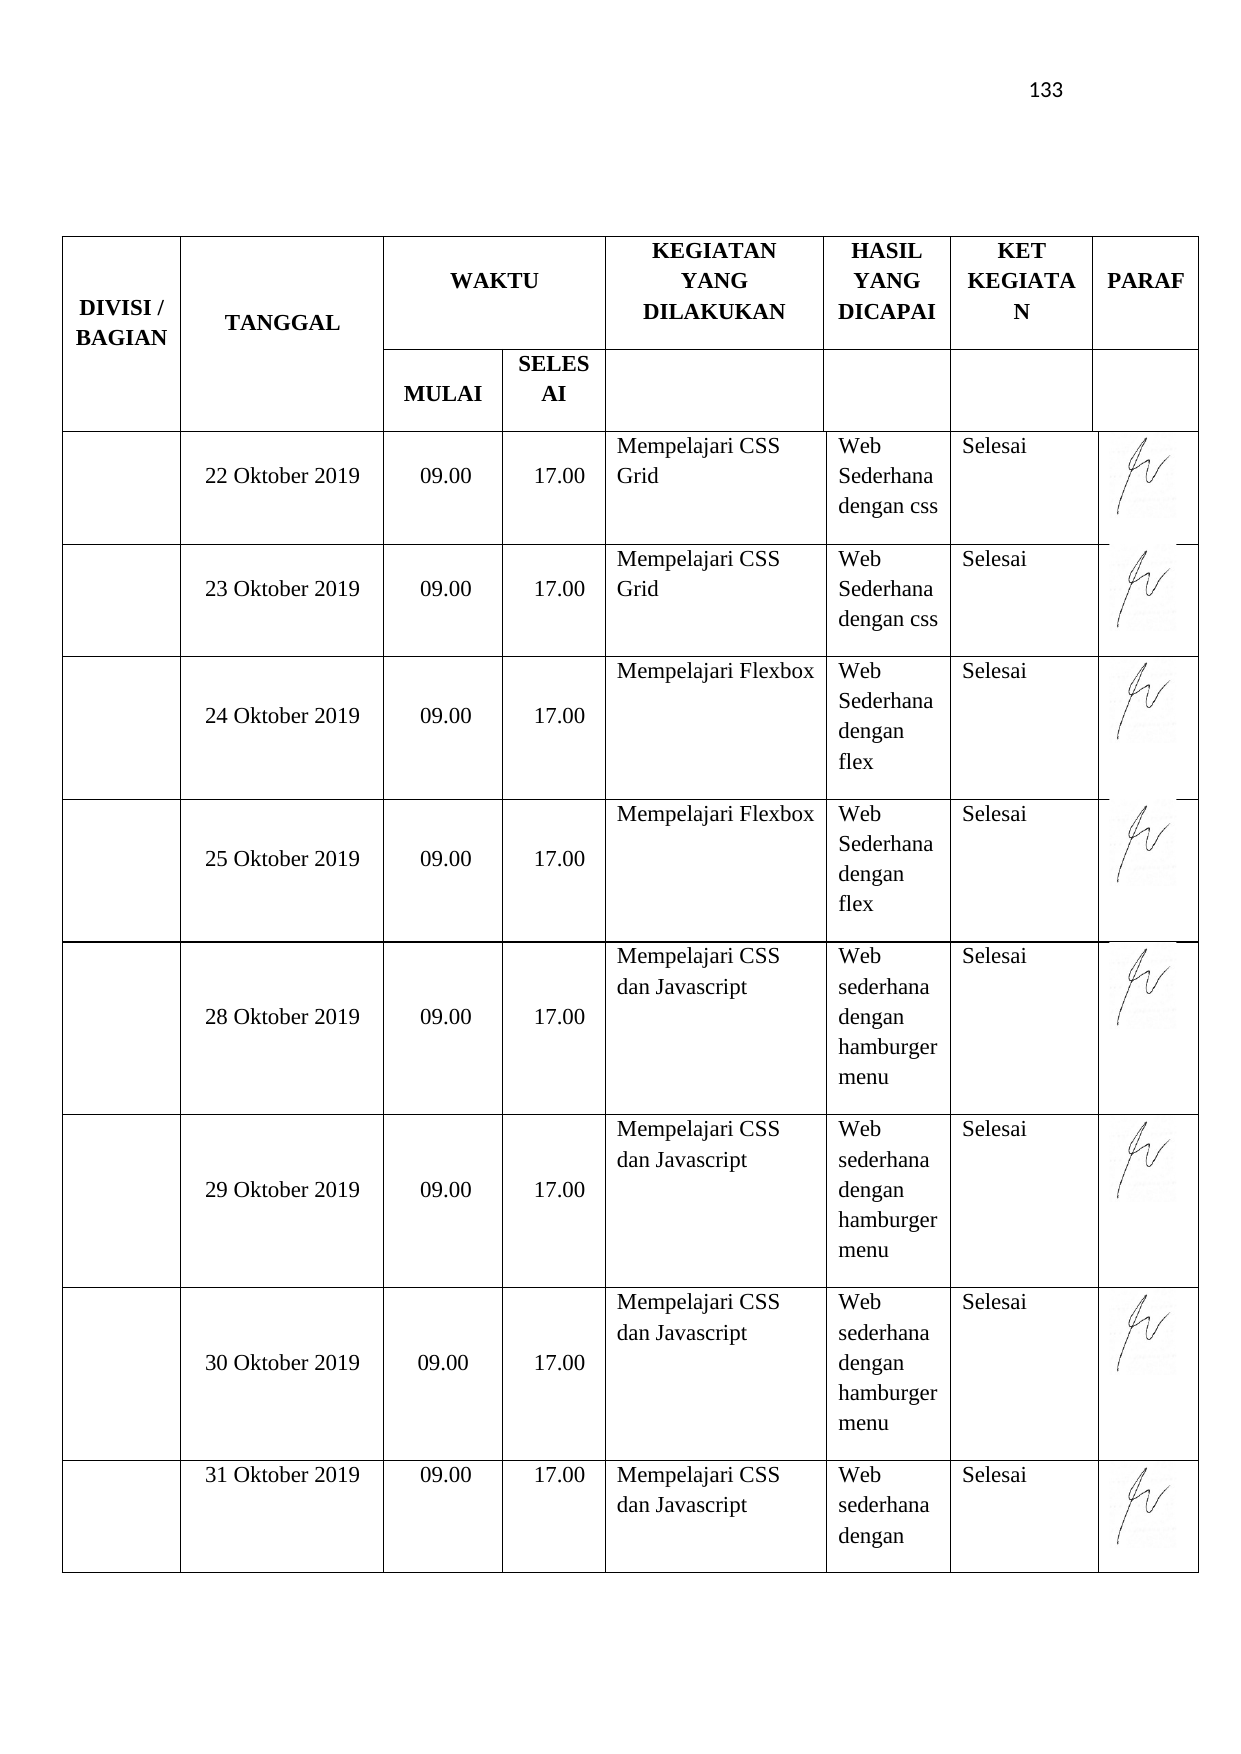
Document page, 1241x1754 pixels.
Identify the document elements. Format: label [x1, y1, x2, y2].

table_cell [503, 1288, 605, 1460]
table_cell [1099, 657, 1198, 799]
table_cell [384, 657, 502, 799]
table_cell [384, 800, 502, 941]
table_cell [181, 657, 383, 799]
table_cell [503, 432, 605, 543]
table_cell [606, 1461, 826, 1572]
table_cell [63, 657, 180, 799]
picture [1109, 1288, 1177, 1375]
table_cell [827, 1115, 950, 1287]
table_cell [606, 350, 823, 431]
picture [1109, 1461, 1177, 1548]
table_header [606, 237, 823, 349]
picture [1109, 1115, 1177, 1202]
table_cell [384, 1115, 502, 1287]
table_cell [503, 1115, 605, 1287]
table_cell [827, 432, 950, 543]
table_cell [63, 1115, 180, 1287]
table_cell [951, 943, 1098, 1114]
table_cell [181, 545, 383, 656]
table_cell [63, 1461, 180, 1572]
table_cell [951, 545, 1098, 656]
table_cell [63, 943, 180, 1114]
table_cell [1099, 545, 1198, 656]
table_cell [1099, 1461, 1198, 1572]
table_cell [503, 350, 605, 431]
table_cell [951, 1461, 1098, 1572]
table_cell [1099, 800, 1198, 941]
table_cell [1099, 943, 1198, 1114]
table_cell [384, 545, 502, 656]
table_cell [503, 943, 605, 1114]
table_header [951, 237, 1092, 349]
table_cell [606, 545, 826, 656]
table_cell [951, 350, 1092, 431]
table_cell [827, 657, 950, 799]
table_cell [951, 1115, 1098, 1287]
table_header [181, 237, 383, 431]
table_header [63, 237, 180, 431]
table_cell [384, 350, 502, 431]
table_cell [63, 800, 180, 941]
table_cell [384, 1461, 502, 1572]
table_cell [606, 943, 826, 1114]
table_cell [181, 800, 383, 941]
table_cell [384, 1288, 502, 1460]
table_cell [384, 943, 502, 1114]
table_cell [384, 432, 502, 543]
picture [1109, 544, 1177, 631]
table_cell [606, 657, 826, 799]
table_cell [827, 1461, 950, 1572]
picture [1109, 432, 1177, 518]
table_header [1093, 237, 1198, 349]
picture [1109, 799, 1177, 886]
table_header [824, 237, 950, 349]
picture [1109, 657, 1177, 743]
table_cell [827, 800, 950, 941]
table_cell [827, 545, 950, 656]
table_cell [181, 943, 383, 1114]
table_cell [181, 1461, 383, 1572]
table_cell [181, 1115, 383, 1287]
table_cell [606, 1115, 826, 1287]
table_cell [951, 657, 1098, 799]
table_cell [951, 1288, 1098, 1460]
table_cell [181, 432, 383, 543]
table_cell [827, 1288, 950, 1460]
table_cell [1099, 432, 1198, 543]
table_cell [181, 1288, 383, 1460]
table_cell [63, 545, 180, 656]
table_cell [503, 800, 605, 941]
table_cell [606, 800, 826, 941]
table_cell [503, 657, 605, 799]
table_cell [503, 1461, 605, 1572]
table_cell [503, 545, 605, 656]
picture [1109, 942, 1177, 1029]
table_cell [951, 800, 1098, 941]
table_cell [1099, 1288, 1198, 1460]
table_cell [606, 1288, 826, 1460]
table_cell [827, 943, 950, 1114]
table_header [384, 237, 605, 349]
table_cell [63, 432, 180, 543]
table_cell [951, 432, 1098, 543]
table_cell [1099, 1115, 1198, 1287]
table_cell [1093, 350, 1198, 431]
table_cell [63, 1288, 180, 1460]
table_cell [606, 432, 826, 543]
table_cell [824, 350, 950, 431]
